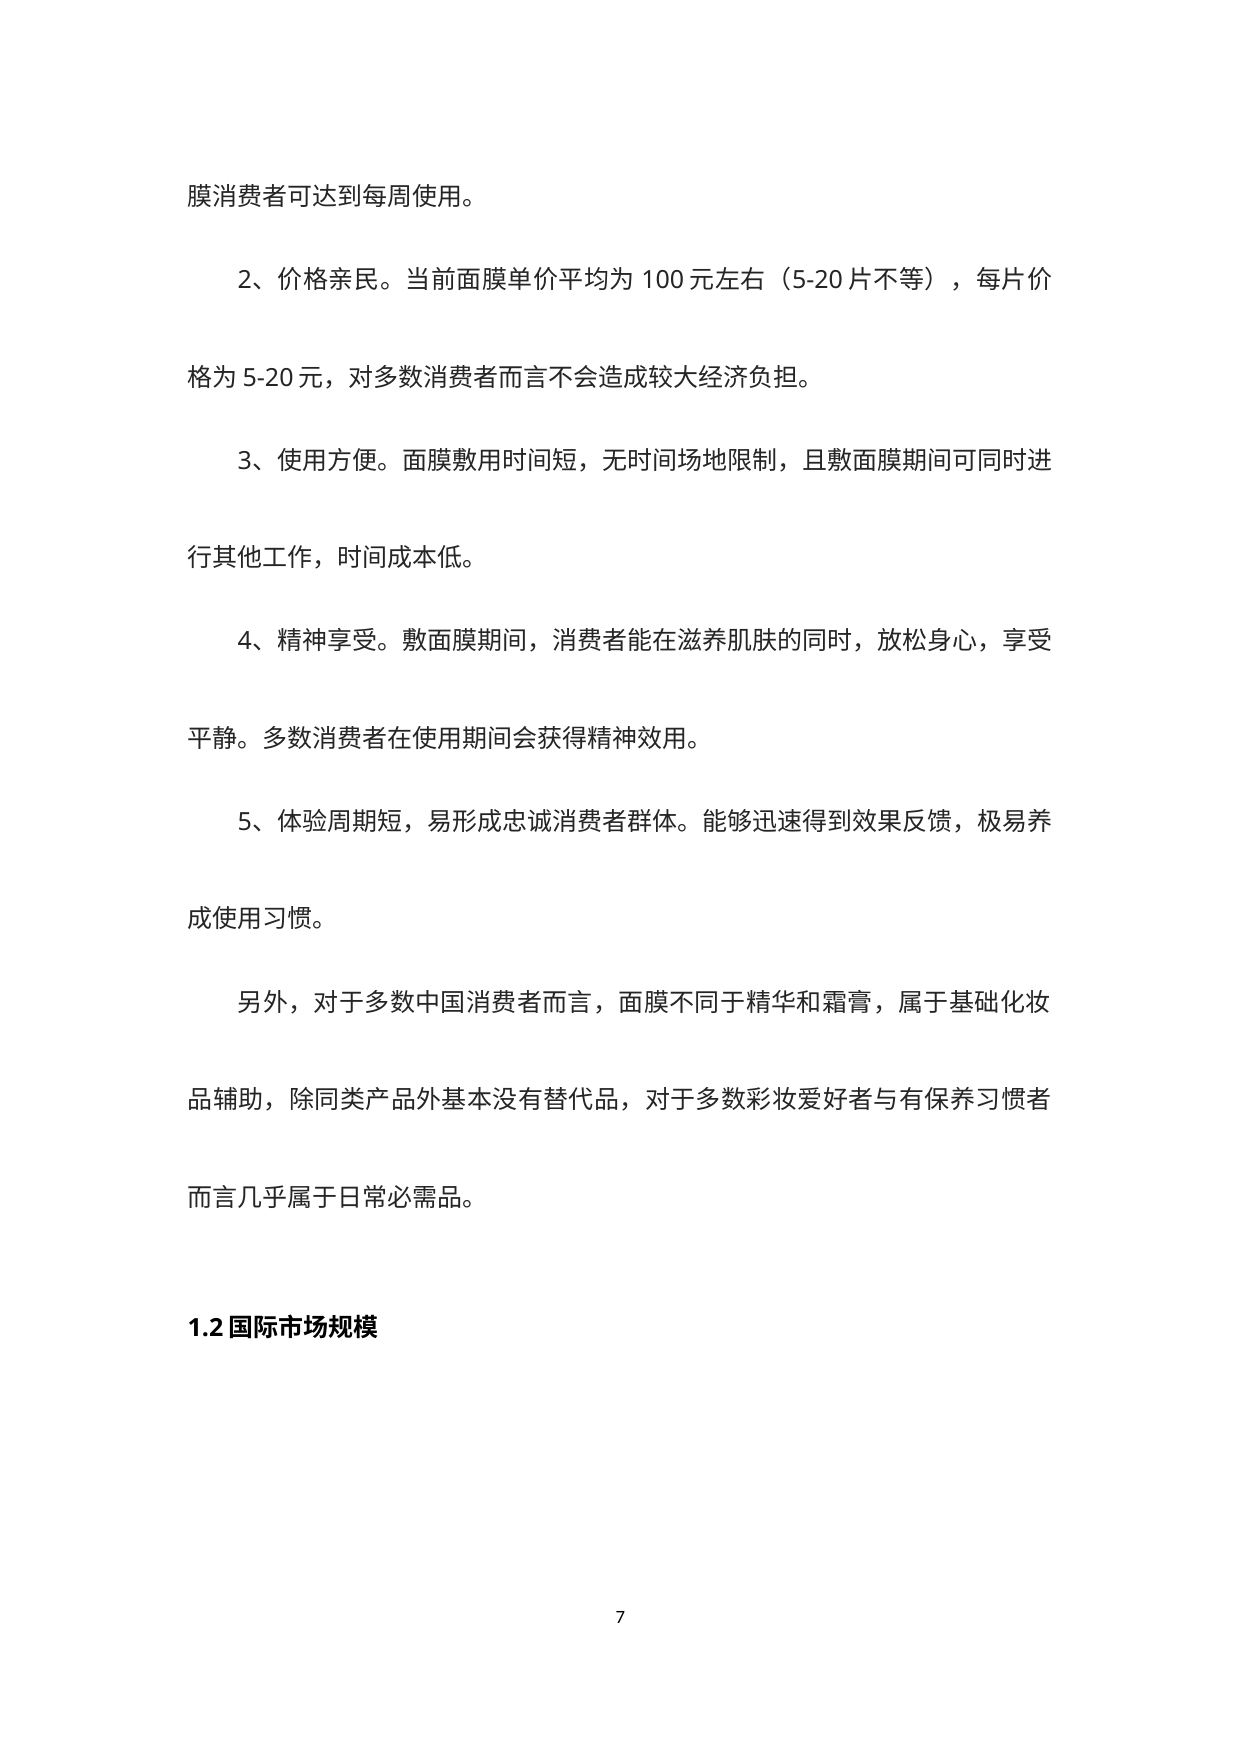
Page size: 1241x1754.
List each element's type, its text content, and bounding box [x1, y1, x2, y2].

text 4、精神享受。敷面膜期间，消费者能在滋养肌肤的同时，放松身心，享受平静。多数消费者在使用期间会获得精神效用。 [187, 606, 1053, 769]
text 另外，对于多数中国消费者而言，面膜不同于精华和霜膏，属于基础化妆品辅助，除同类产品外基本没有替代品，对于多数彩妆爱好者与有保养习惯者而言几乎属于日常必需品。 [187, 968, 1053, 1228]
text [187, 162, 1053, 227]
text 5、体验周期短，易形成忠诚消费者群体。能够迅速得到效果反馈，极易养成使用习惯。 [187, 787, 1053, 949]
text 3、使用方便。面膜敷用时间短，无时间场地限制，且敷面膜期间可同时进行其他工作，时间成本低。 [187, 426, 1053, 588]
text 1.2国际市场规模 [187, 1293, 1053, 1358]
text 2、价格亲民。当前面膜单价平均为100元左右（5-20片不等），每片价格为5-20元，对多数消费者而言不会造成较大经济负担。 [187, 245, 1053, 408]
